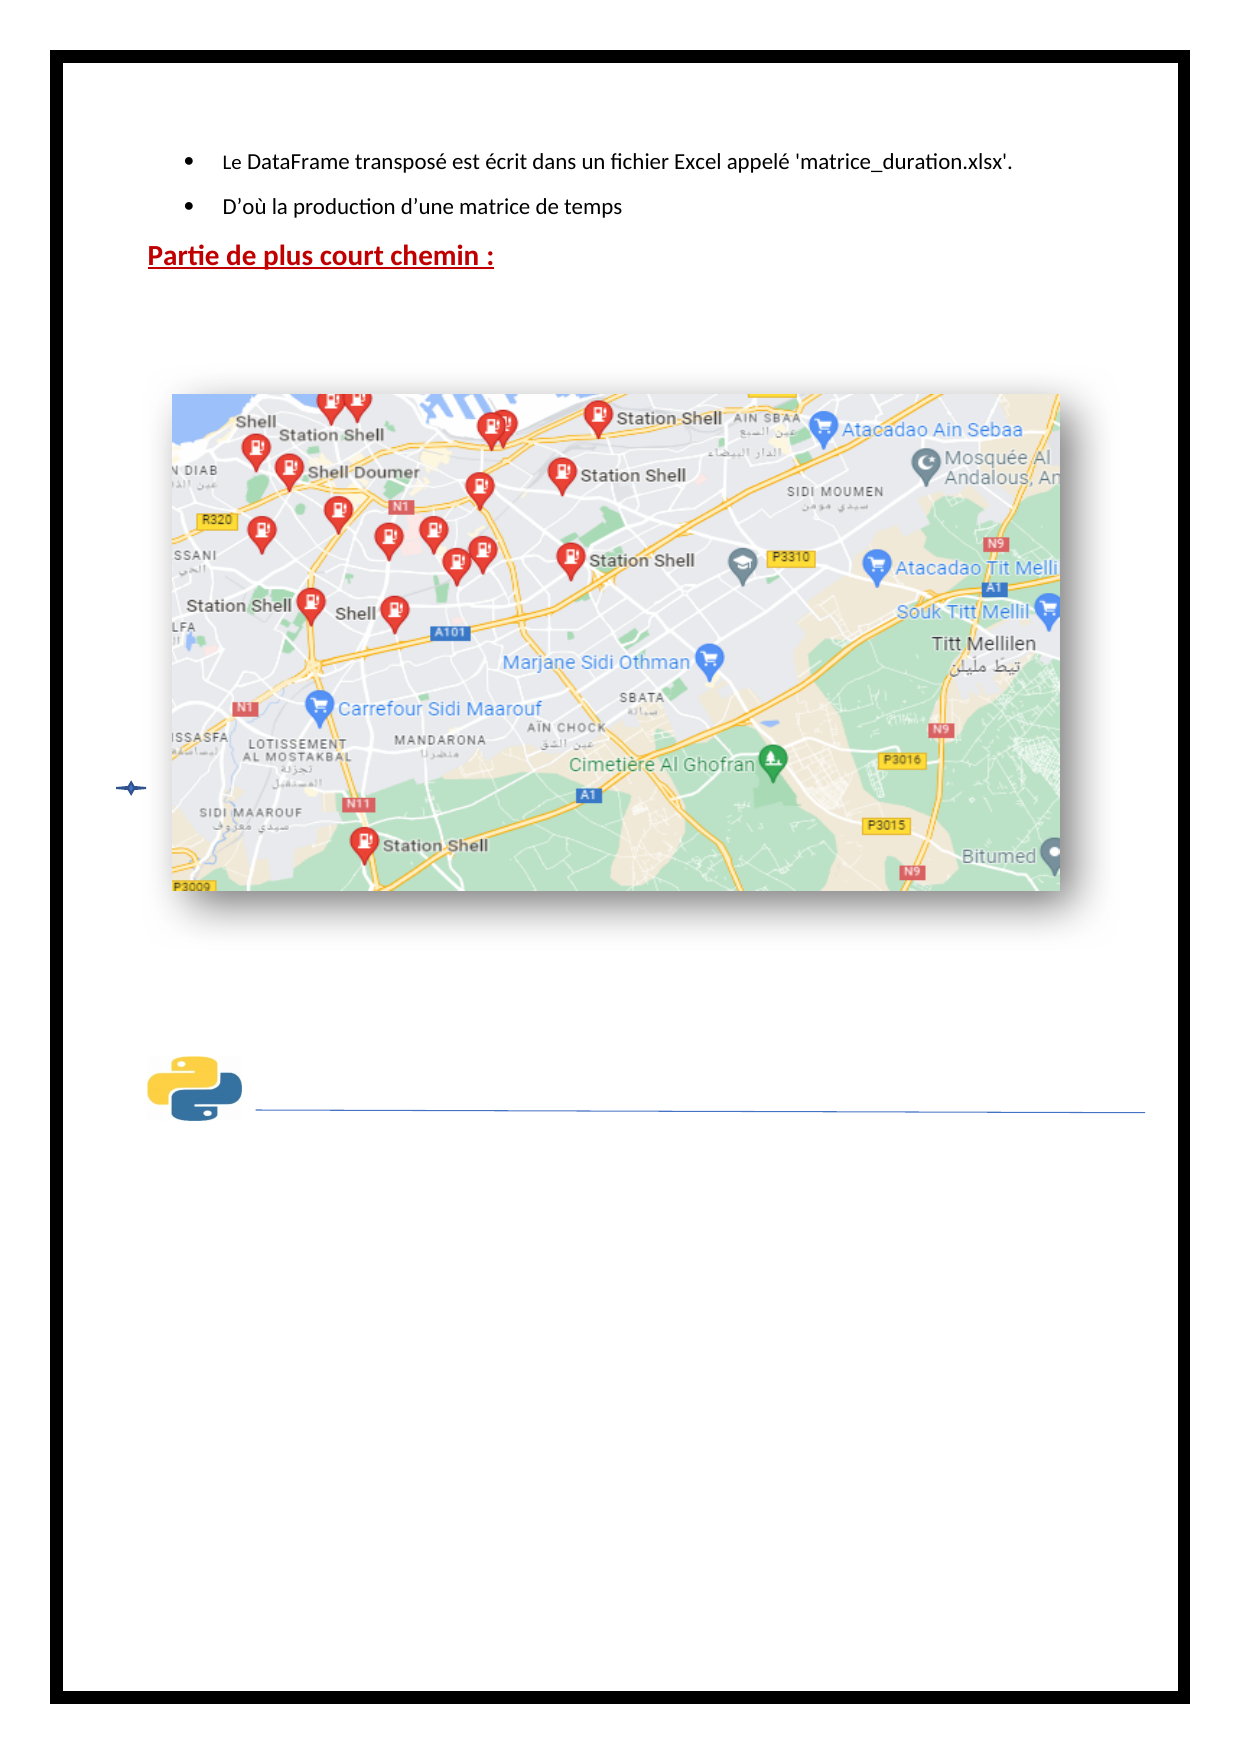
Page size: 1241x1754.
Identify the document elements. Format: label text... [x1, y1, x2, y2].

text Partie de plus court chemin : [147, 237, 1093, 272]
picture [172, 394, 1060, 891]
list D’où la production d’une matrice de temps [185, 192, 1093, 220]
picture [148, 1057, 241, 1120]
list Le DataFrame transposé est écrit dans un fichier Excel appelé 'matrice_duration.xlsx'. [185, 147, 1093, 176]
